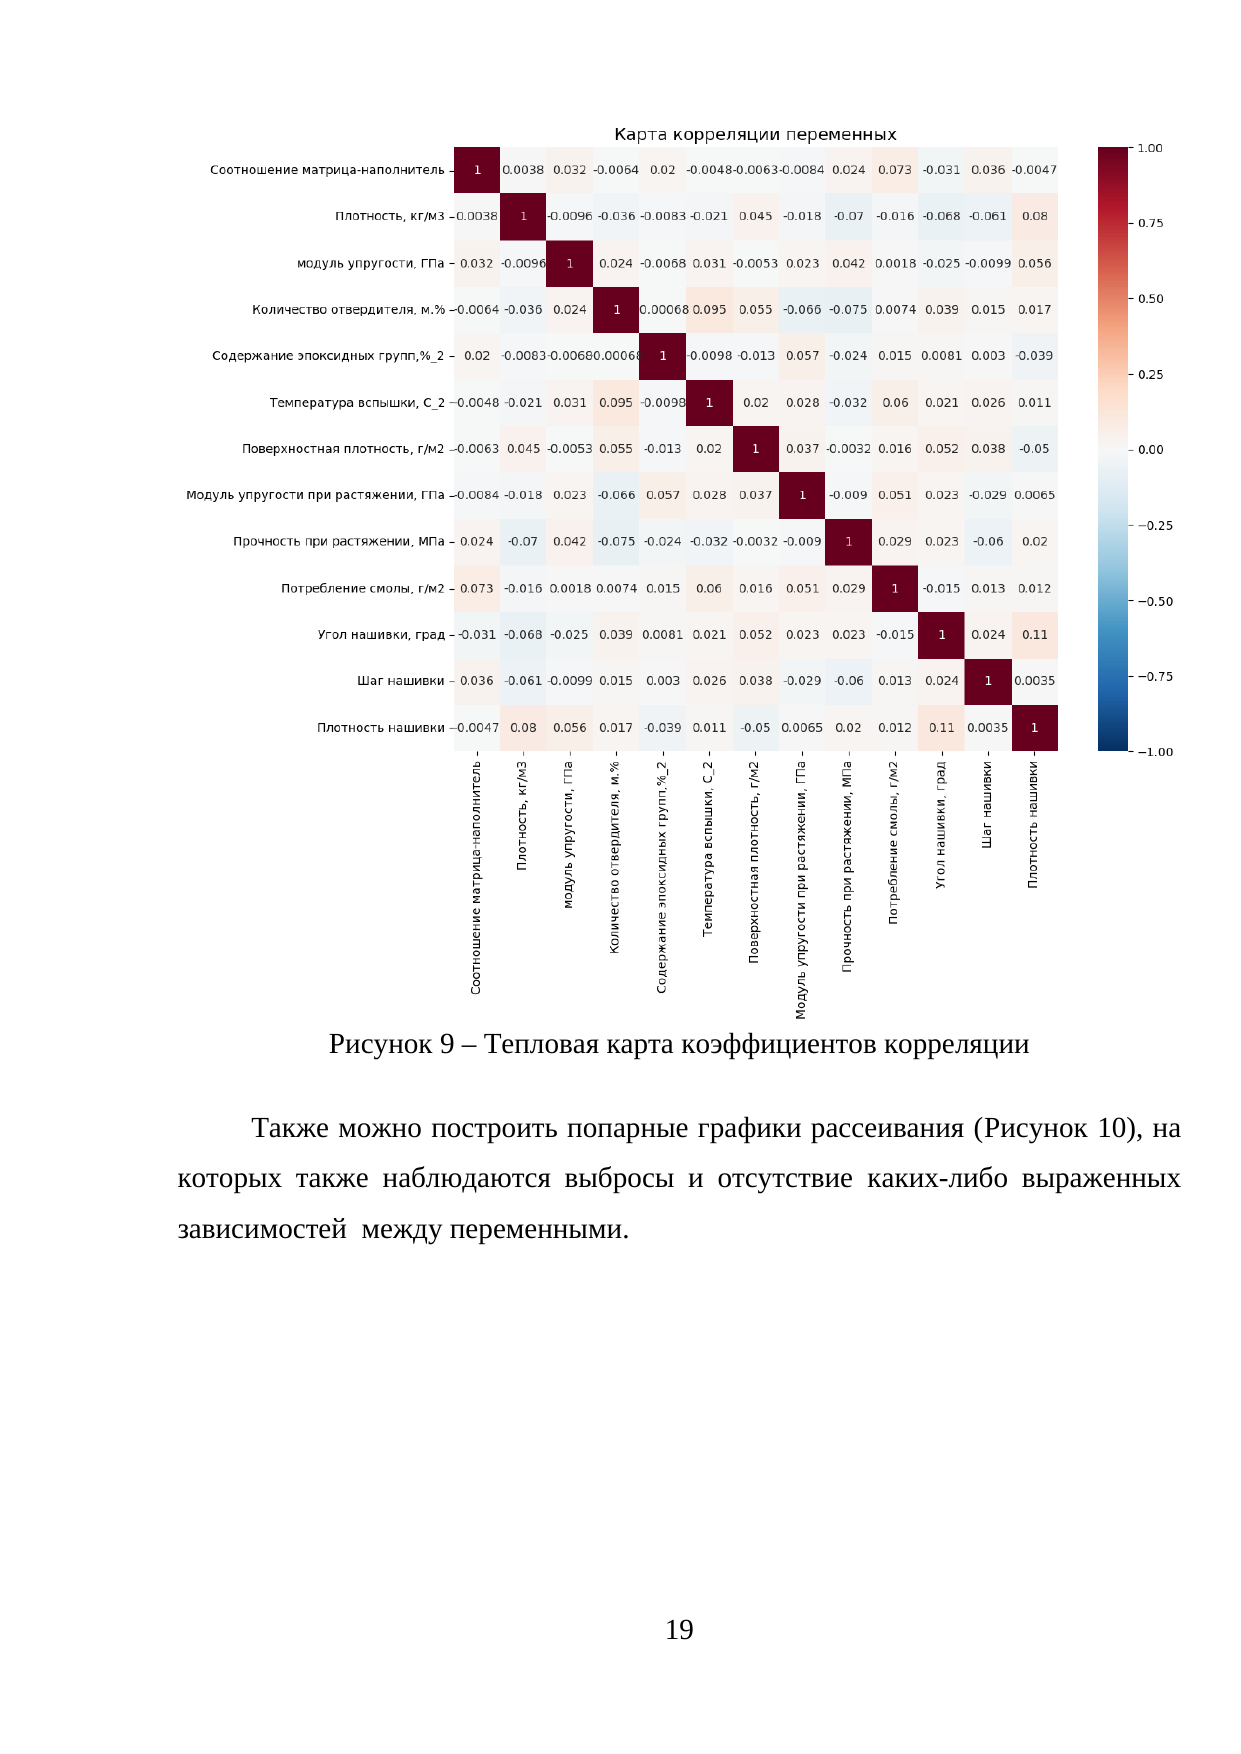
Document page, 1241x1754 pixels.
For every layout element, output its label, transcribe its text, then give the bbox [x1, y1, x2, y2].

text Рисунок 9 – Тепловая карта коэффициентов корреляции [177, 1027, 1181, 1060]
picture [177, 118, 1182, 1027]
text Также можно построить попарные графики рассеивания (Рисунок 10), на которых также наблюдаются выбросы и отсутствие каких-либо выраженных зависимостей между переменными. [177, 1110, 1181, 1244]
